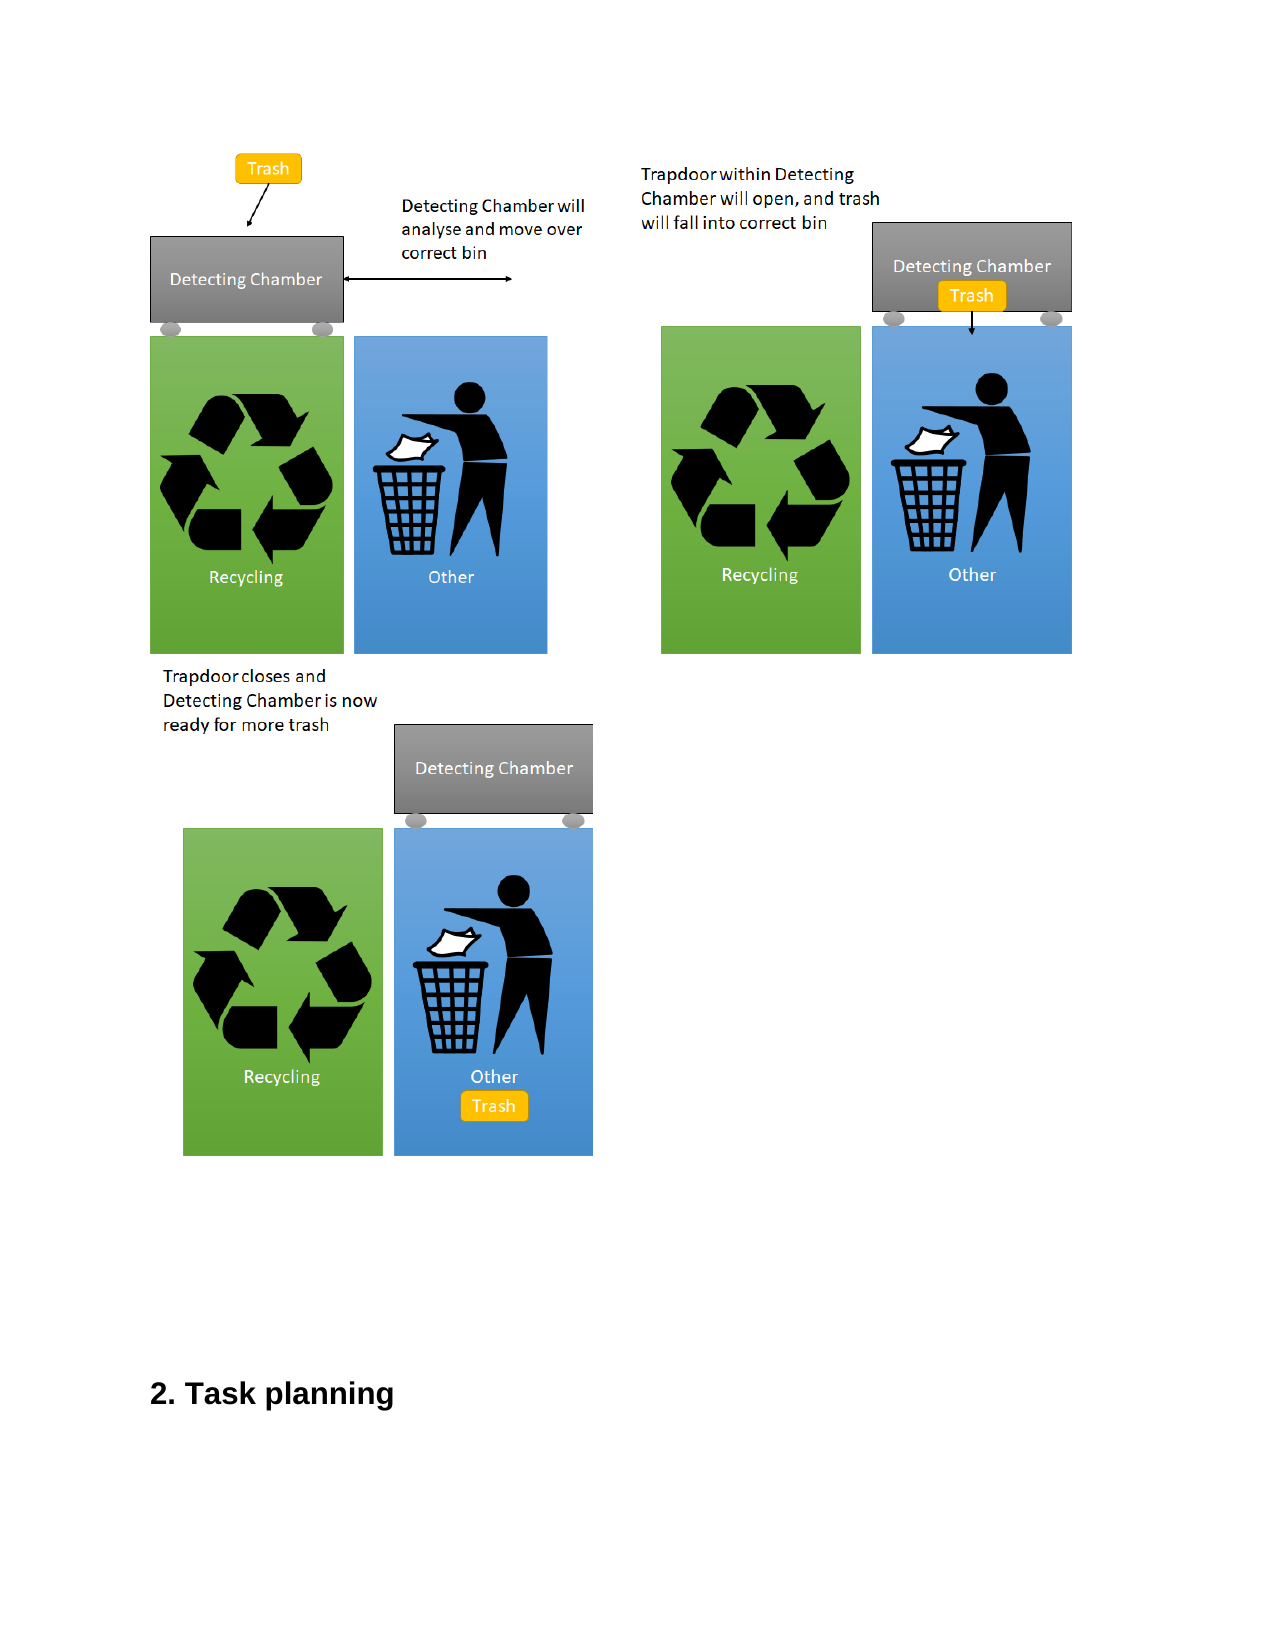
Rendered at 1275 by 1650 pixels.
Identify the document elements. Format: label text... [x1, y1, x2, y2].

text 2. Task planning [150, 1375, 1125, 1411]
picture [150, 657, 593, 1156]
picture [150, 150, 1072, 654]
